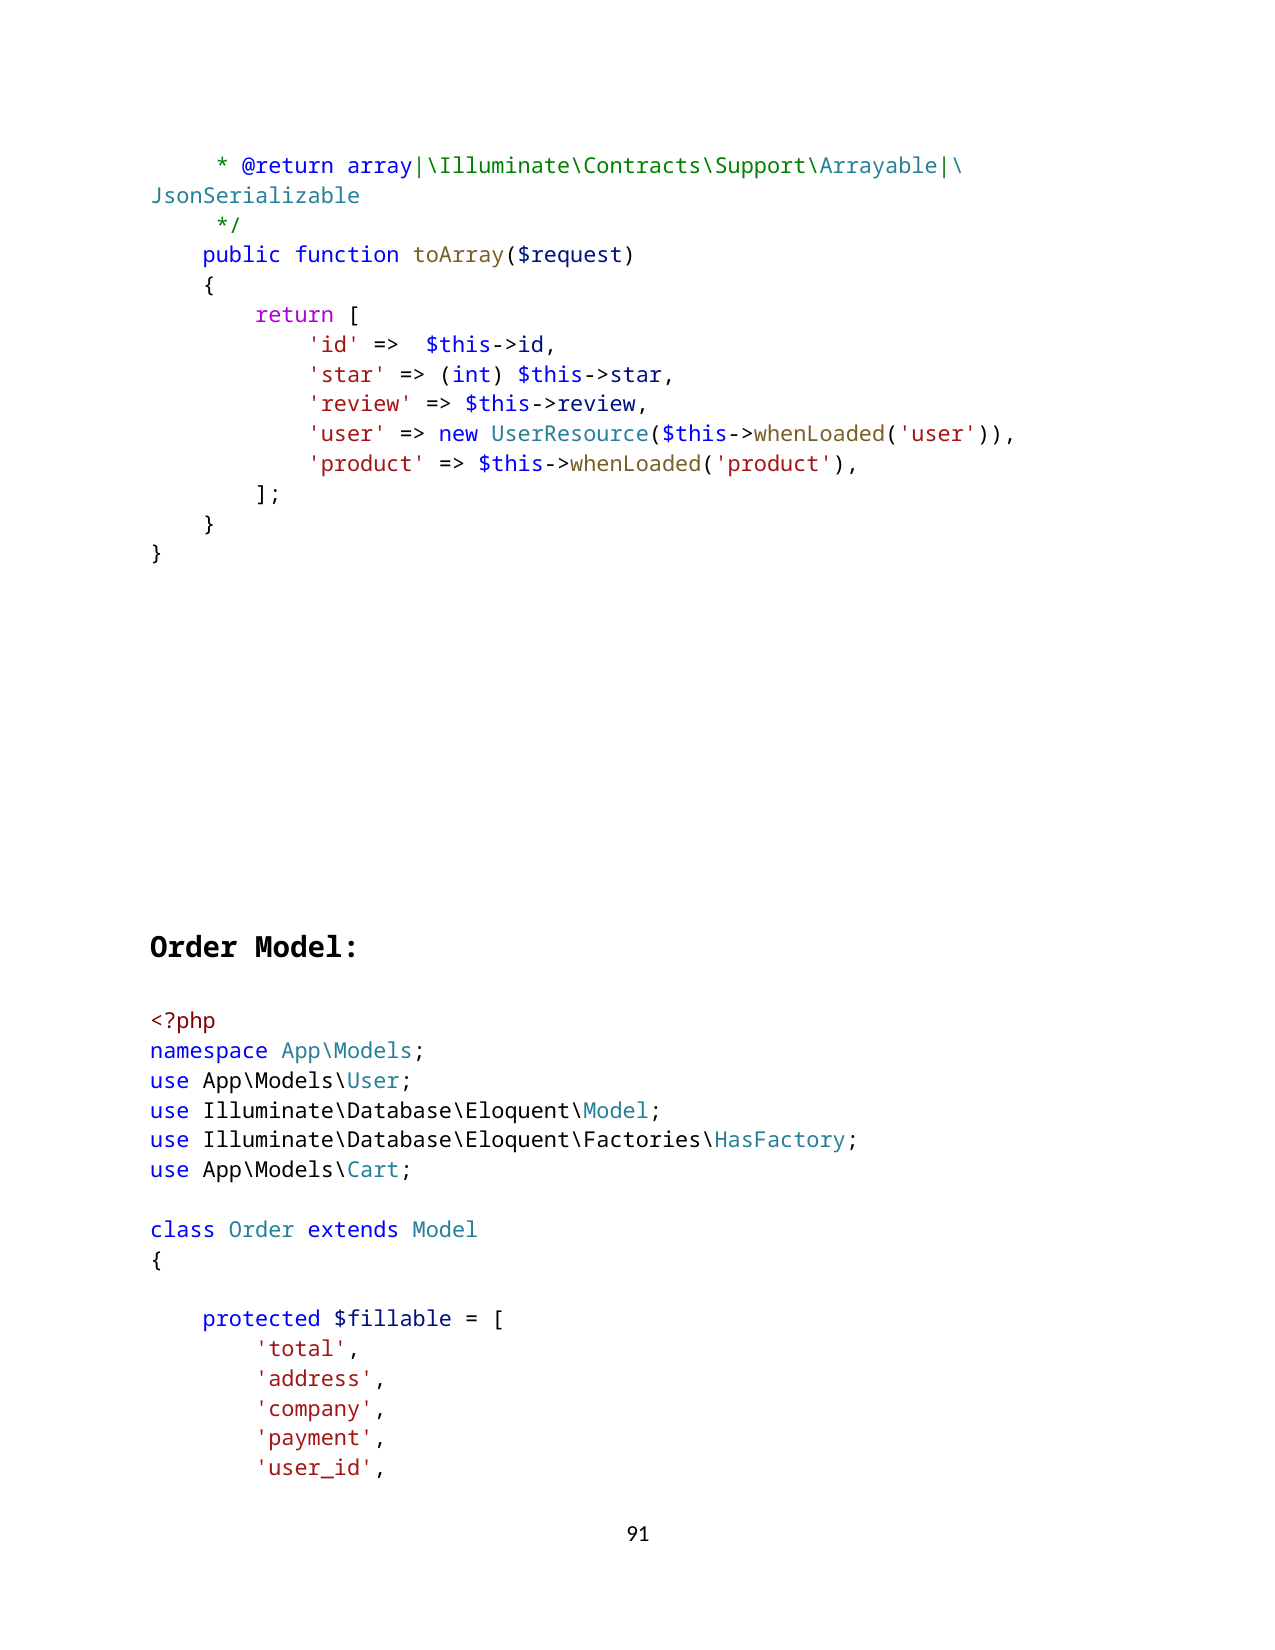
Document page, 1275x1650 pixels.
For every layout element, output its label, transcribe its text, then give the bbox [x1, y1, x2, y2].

text */ [150, 209, 1125, 239]
text class Order extends Model [150, 1214, 1125, 1243]
text } [150, 537, 1125, 567]
text 'product' => $this->whenLoaded('product'), [150, 448, 1125, 478]
text 'address', [150, 1363, 1125, 1392]
text Order Model: [150, 926, 1125, 966]
text 'total', [150, 1333, 1125, 1363]
text 'star' => (int) $this->star, [150, 358, 1125, 388]
text 'payment', [150, 1422, 1125, 1452]
text use App\Models\User; [150, 1065, 1125, 1094]
text * @return array|\Illuminate\Contracts\Support\Arrayable|\JsonSerializable [150, 150, 1125, 209]
text protected $fillable = [ [150, 1303, 1125, 1333]
text use Illuminate\Database\Eloquent\Factories\HasFactory; [150, 1124, 1125, 1154]
text 'id' => $this->id, [150, 329, 1125, 358]
text { [150, 269, 1125, 299]
text { [150, 1243, 1125, 1273]
text public function toArray($request) [150, 239, 1125, 269]
text namespace App\Models; [150, 1035, 1125, 1065]
text use Illuminate\Database\Eloquent\Model; [150, 1094, 1125, 1124]
text 'user' => new UserResource($this->whenLoaded('user')), [150, 418, 1125, 448]
text ]; [150, 478, 1125, 507]
text } [150, 507, 1125, 537]
text return [ [150, 299, 1125, 329]
text 'review' => $this->review, [150, 388, 1125, 418]
text <?php [150, 1005, 1125, 1035]
text use App\Models\Cart; [150, 1154, 1125, 1184]
text 'company', [150, 1392, 1125, 1422]
text 'user_id', [150, 1452, 1125, 1482]
